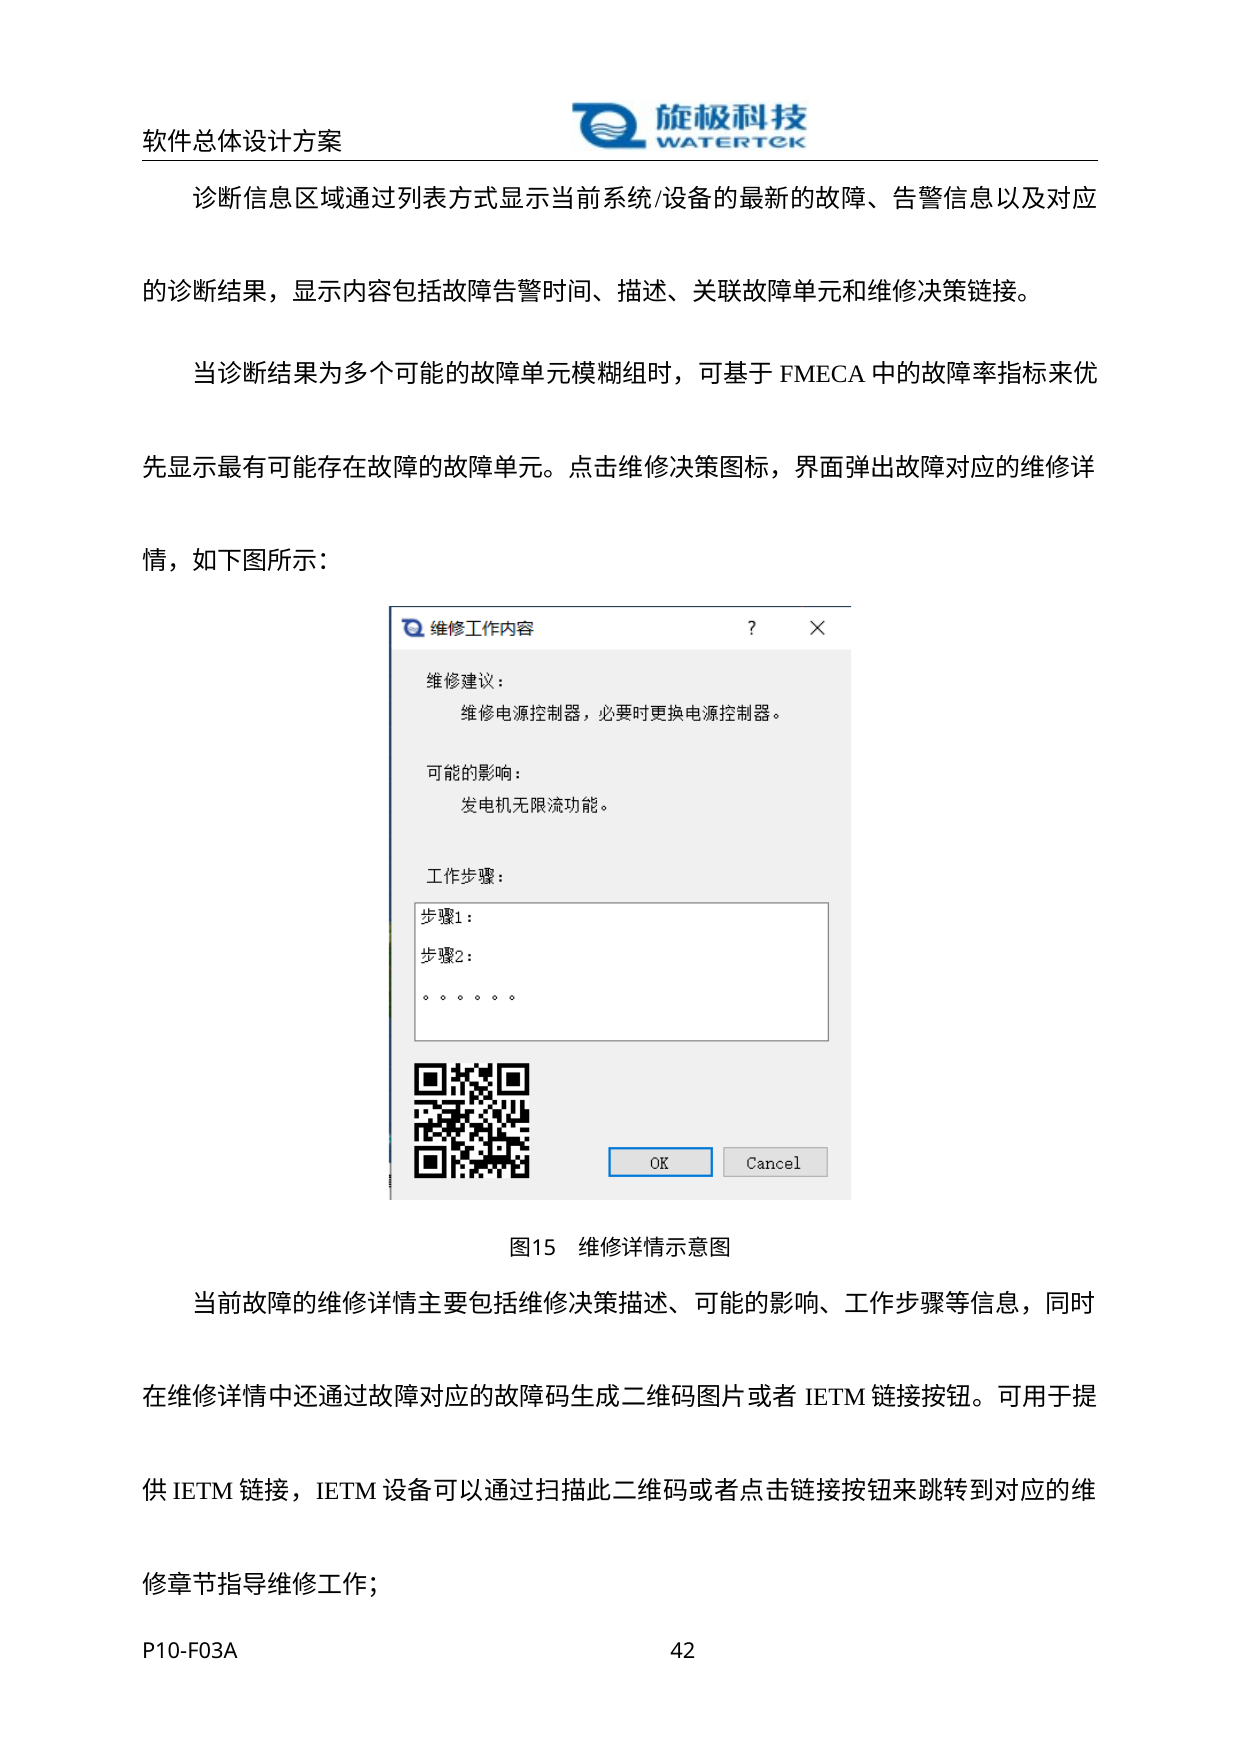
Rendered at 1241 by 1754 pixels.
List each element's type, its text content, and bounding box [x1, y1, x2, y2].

text 维修详情示意图 [142, 1229, 1098, 1263]
text 诊断信息区域通过列表方式显示当前系统/设备的最新的故障、告警信息以及对应的诊断结果，显示内容包括故障告警时间、描述、关联故障单元和维修决策链接。 [142, 162, 1098, 324]
text 当诊断结果为多个可能的故障单元模糊组时，可基于FMECA中的故障率指标来优先显示最有可能存在故障的故障单元。点击维修决策图标，界面弹出故障对应的维修详情，如下图所示： [142, 338, 1098, 593]
picture [571, 100, 810, 151]
picture [388, 606, 852, 1200]
text 当前故障的维修详情主要包括维修决策描述、可能的影响、工作步骤等信息，同时在维修详情中还通过故障对应的故障码生成二维码图片或者IETM链接按钮。可用于提供IETM链接，IETM设备可以通过扫描此二维码或者点击链接按钮来跳转到对应的维修章节指导维修工作； [142, 1267, 1098, 1616]
